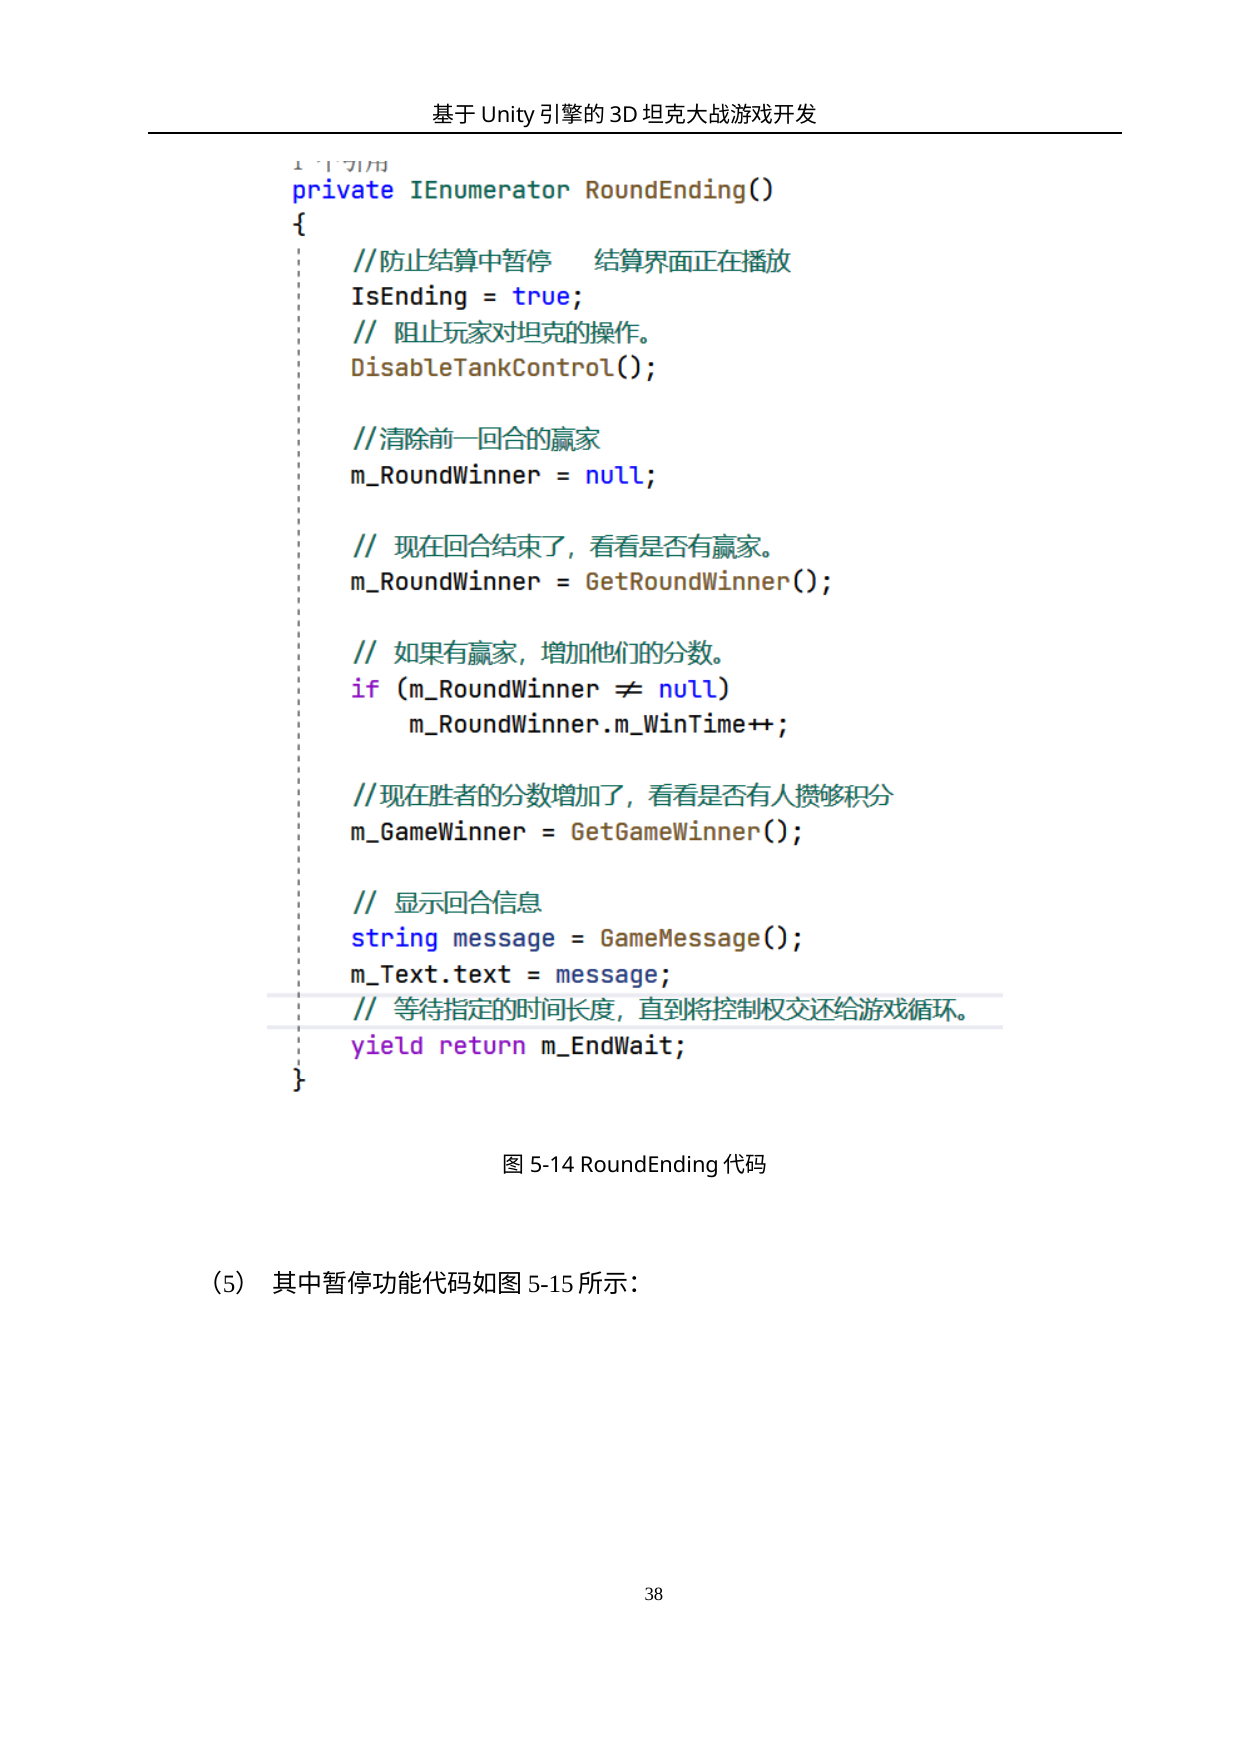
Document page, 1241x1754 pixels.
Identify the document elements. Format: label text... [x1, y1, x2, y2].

list 其中暂停功能代码如图5-15所示： [198, 1248, 1122, 1316]
text 图 5-14 RoundEnding代码 [148, 1146, 1122, 1180]
picture [266, 161, 1003, 1098]
